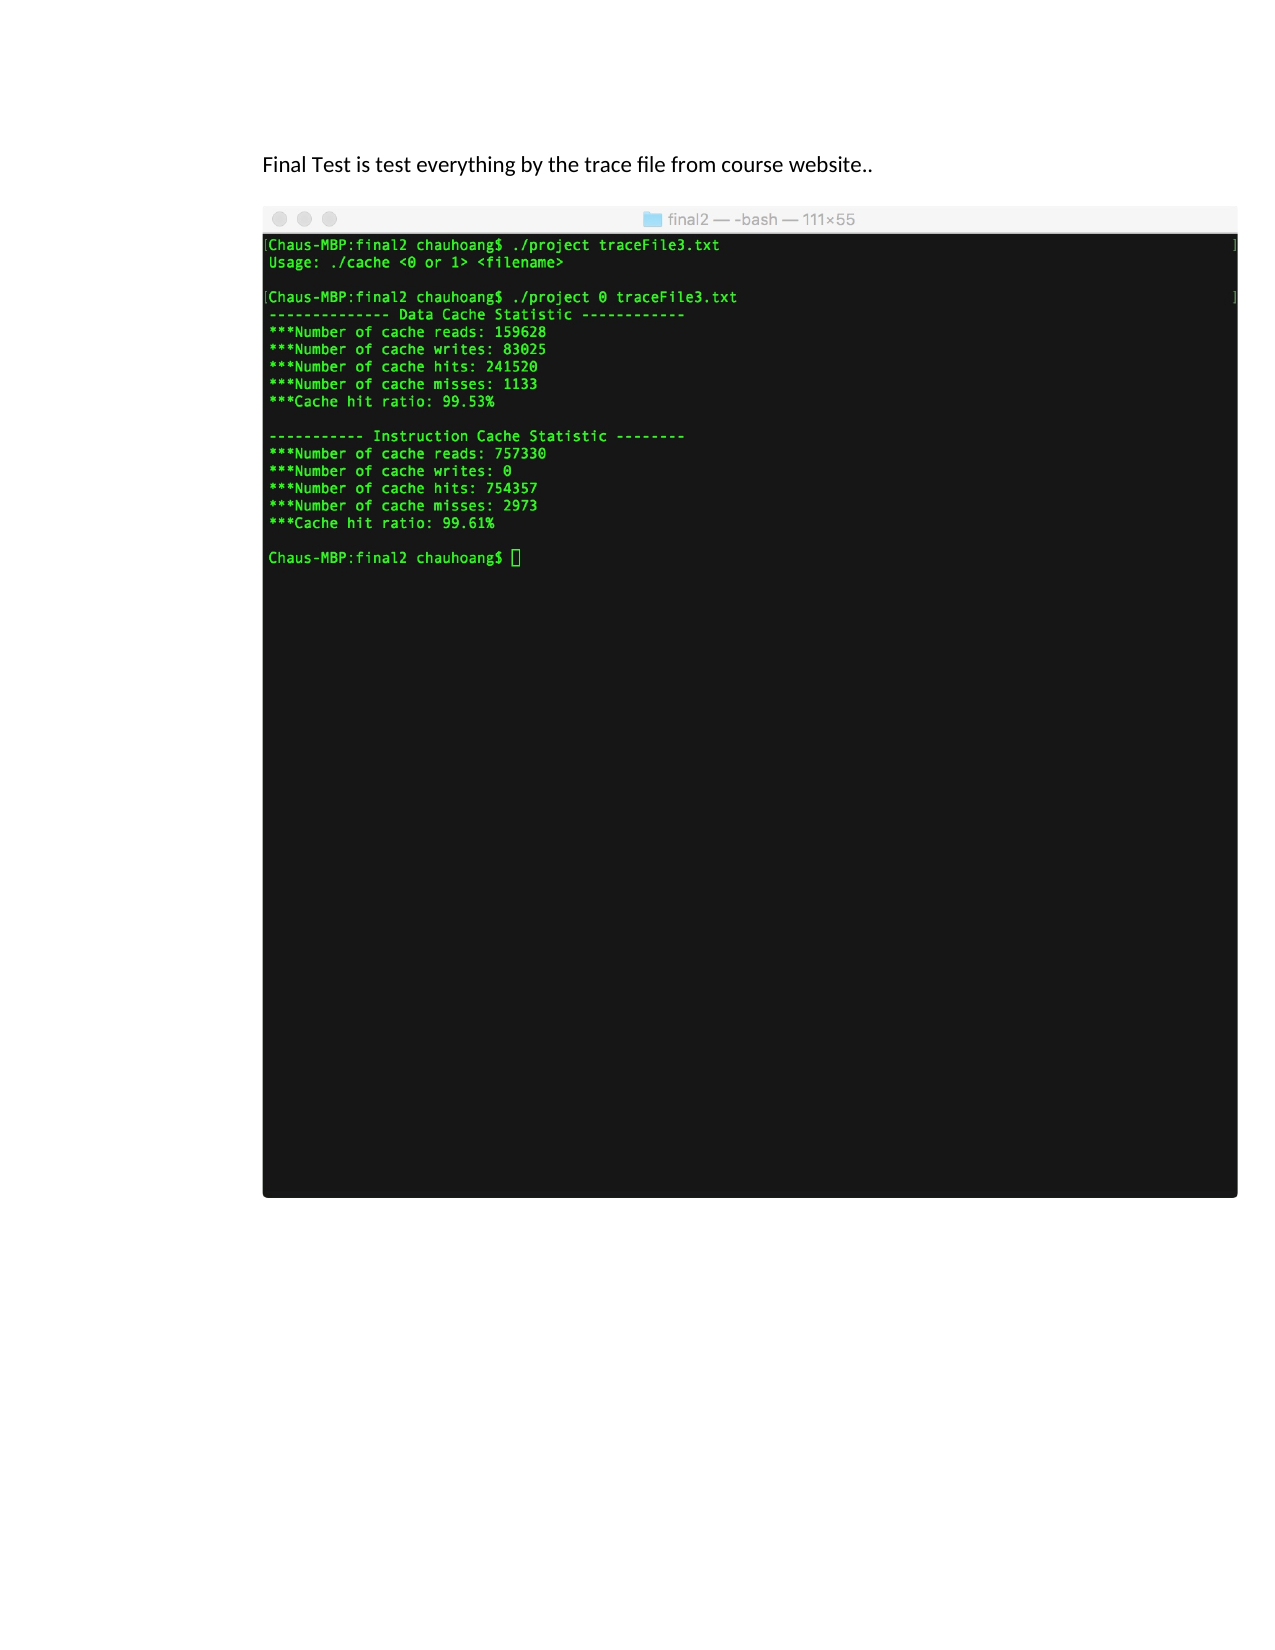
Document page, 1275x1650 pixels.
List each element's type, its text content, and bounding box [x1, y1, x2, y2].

picture [262, 206, 1238, 1198]
text Final Test is test everything by the trace file from course website.. [262, 150, 1125, 178]
